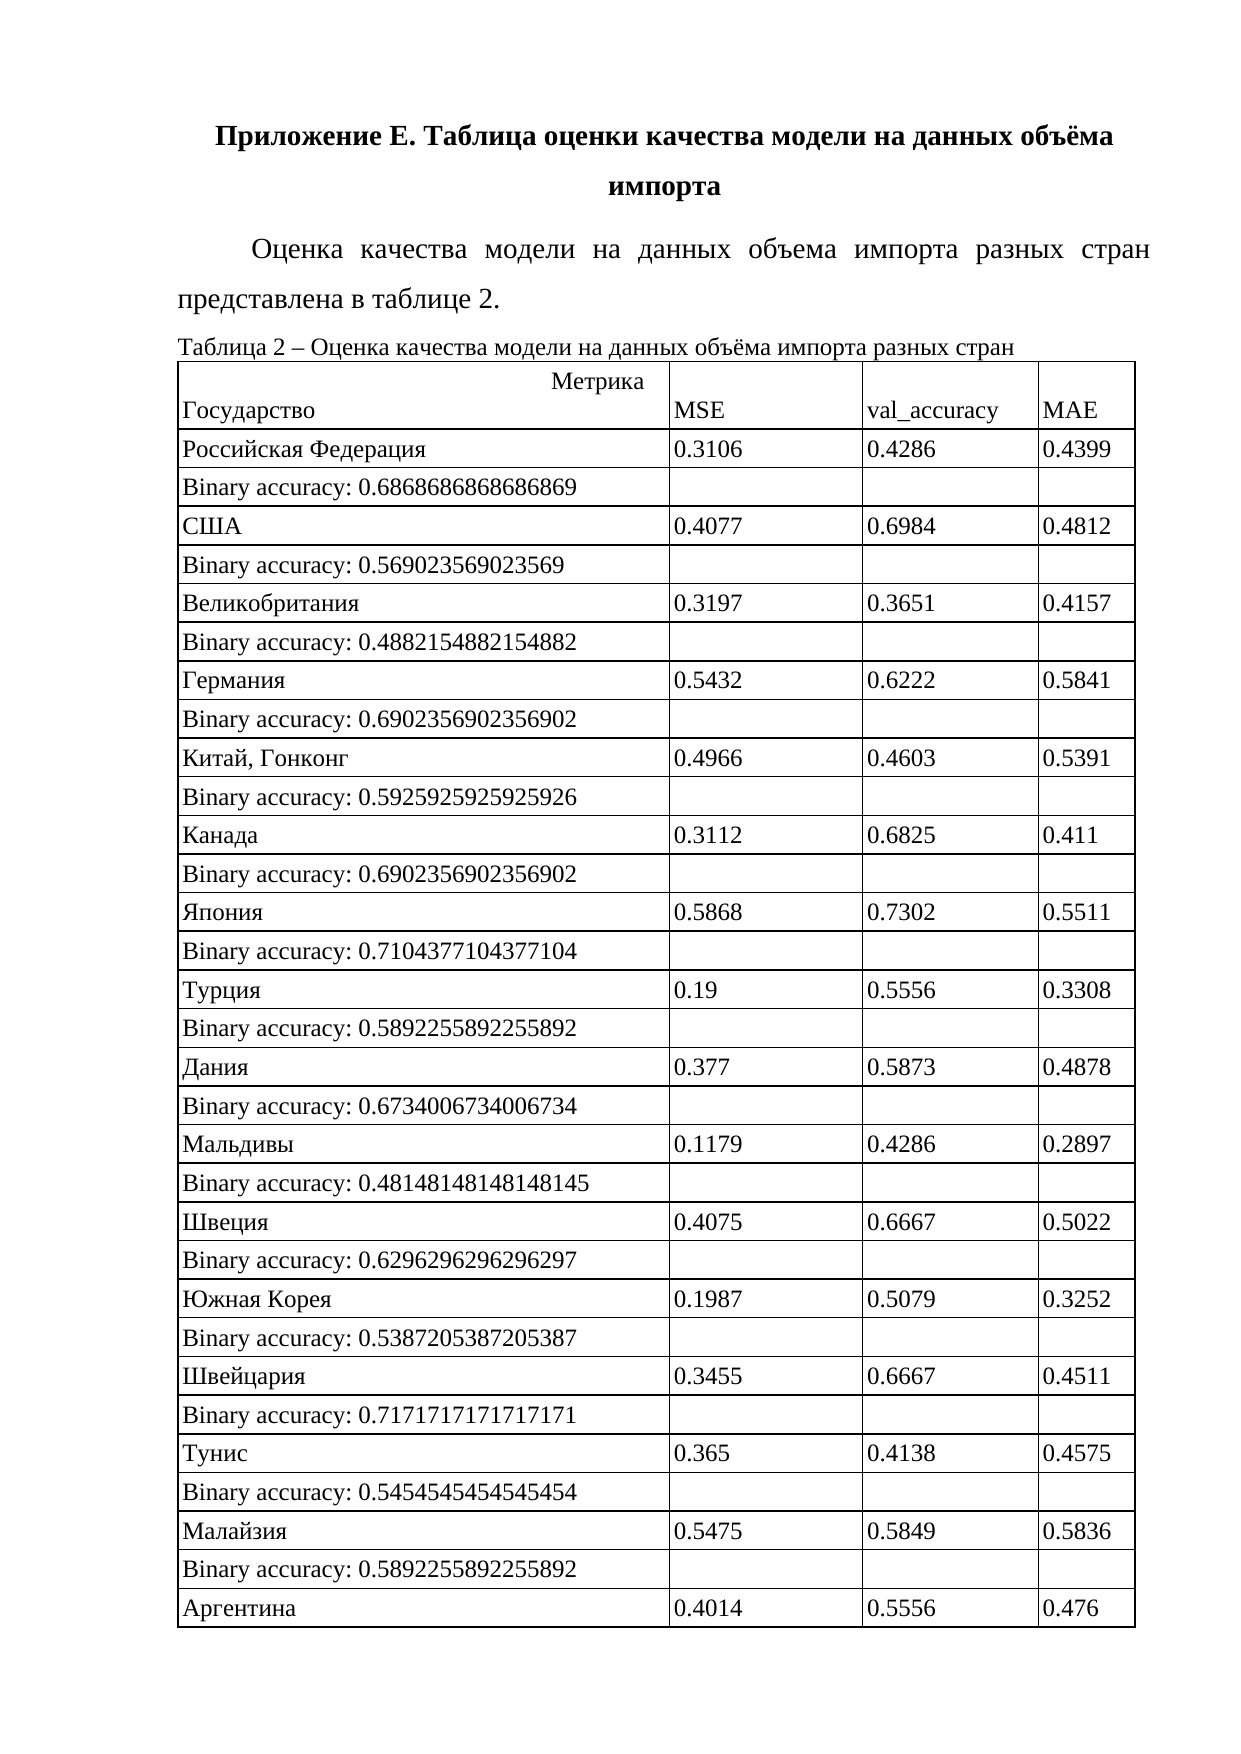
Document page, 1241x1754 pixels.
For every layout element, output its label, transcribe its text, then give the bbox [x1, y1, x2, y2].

table_cell 0.4575 [1039, 1435, 1134, 1471]
table_cell 0.6667 [863, 1203, 1038, 1239]
table_cell [1039, 932, 1134, 969]
table_cell Швейцария [179, 1357, 669, 1394]
table_cell [1039, 1473, 1134, 1510]
table_cell [670, 700, 862, 737]
table_cell 0.476 [1039, 1589, 1134, 1626]
table_cell [670, 1473, 862, 1510]
table_cell [863, 1009, 1038, 1046]
table_cell [863, 1473, 1038, 1510]
table_cell 0.19 [670, 971, 862, 1008]
table_cell 0.4878 [1039, 1048, 1134, 1085]
table_cell Binary accuracy: 0.569023569023569 [179, 546, 669, 583]
table_cell [863, 1241, 1038, 1278]
table_cell 0.411 [1039, 816, 1134, 853]
table_cell 0.5873 [863, 1048, 1038, 1085]
table_header Метрика Государство [179, 362, 669, 428]
table_cell [1039, 700, 1134, 737]
table_cell 0.6984 [863, 507, 1038, 544]
table_cell Российская Федерация [179, 430, 669, 467]
table_cell 0.5849 [863, 1512, 1038, 1549]
table_cell 0.5836 [1039, 1512, 1134, 1549]
table_cell [863, 1164, 1038, 1201]
table_cell Китай, Гонконг [179, 739, 669, 776]
table_cell [863, 1087, 1038, 1124]
table_cell Германия [179, 662, 669, 698]
table_cell 0.4077 [670, 507, 862, 544]
table_cell 0.5556 [863, 971, 1038, 1008]
table_cell 0.5511 [1039, 893, 1134, 930]
table_cell 0.4511 [1039, 1357, 1134, 1394]
table_cell [863, 700, 1038, 737]
table_cell [863, 1396, 1038, 1433]
table_cell Binary accuracy: 0.6868686868686869 [179, 468, 669, 505]
table_cell Великобритания [179, 584, 669, 621]
table_cell Binary accuracy: 0.5454545454545454 [179, 1473, 669, 1510]
table_header val_accuracy [863, 362, 1038, 428]
table_cell 0.5841 [1039, 662, 1134, 698]
table_cell 0.3455 [670, 1357, 862, 1394]
table_cell [1039, 1164, 1134, 1201]
table_cell Binary accuracy: 0.6902356902356902 [179, 700, 669, 737]
table_cell 0.6825 [863, 816, 1038, 853]
table_cell [1039, 1009, 1134, 1046]
table_cell 0.7302 [863, 893, 1038, 930]
table_cell [670, 1009, 862, 1046]
table_cell [863, 777, 1038, 814]
table_cell [1039, 623, 1134, 660]
table_cell Binary accuracy: 0.6734006734006734 [179, 1087, 669, 1124]
table_cell Binary accuracy: 0.5892255892255892 [179, 1550, 669, 1587]
table_cell Binary accuracy: 0.4882154882154882 [179, 623, 669, 660]
table_cell 0.6222 [863, 662, 1038, 698]
table_cell Канада [179, 816, 669, 853]
table_cell [670, 932, 862, 969]
table_cell 0.4966 [670, 739, 862, 776]
table_cell [863, 468, 1038, 505]
table_cell 0.4812 [1039, 507, 1134, 544]
table_cell 0.3197 [670, 584, 862, 621]
table_cell 0.5391 [1039, 739, 1134, 776]
table_cell [670, 855, 862, 892]
table_cell 0.5556 [863, 1589, 1038, 1626]
table_cell 0.3106 [670, 430, 862, 467]
table_cell [670, 623, 862, 660]
table_cell [1039, 546, 1134, 583]
table_cell [670, 777, 862, 814]
table_cell Япония [179, 893, 669, 930]
table_cell Тунис [179, 1435, 669, 1471]
table_cell [1039, 1396, 1134, 1433]
table_cell 0.5022 [1039, 1203, 1134, 1239]
table_cell [670, 1550, 862, 1587]
table_cell [863, 1550, 1038, 1587]
table_cell [863, 623, 1038, 660]
table_cell 0.3308 [1039, 971, 1134, 1008]
table_cell 0.365 [670, 1435, 862, 1471]
table_cell Турция [179, 971, 669, 1008]
table_cell [863, 546, 1038, 583]
table_cell [1039, 1550, 1134, 1587]
text Таблица 2 – Оценка качества модели на данных объёма импорта разных стран [177, 332, 1152, 361]
table_cell 0.5868 [670, 893, 862, 930]
table_cell 0.2897 [1039, 1125, 1134, 1162]
table_cell 0.5079 [863, 1280, 1038, 1317]
table_cell 0.5432 [670, 662, 862, 698]
table_cell [863, 932, 1038, 969]
table_cell [863, 855, 1038, 892]
table_cell 0.4603 [863, 739, 1038, 776]
table_cell [670, 1087, 862, 1124]
table_cell Аргентина [179, 1589, 669, 1626]
table_cell 0.4014 [670, 1589, 862, 1626]
table_cell [670, 1318, 862, 1356]
table_cell [670, 546, 862, 583]
table_cell Binary accuracy: 0.48148148148148145 [179, 1164, 669, 1201]
table_cell 0.4399 [1039, 430, 1134, 467]
table_cell 0.3112 [670, 816, 862, 853]
table_cell Дания [179, 1048, 669, 1085]
table_cell [863, 1318, 1038, 1356]
table_cell Binary accuracy: 0.5387205387205387 [179, 1318, 669, 1356]
table_cell [1039, 1087, 1134, 1124]
table_cell 0.4286 [863, 430, 1038, 467]
table_cell [670, 1241, 862, 1278]
table_cell Южная Корея [179, 1280, 669, 1317]
table_cell Binary accuracy: 0.5892255892255892 [179, 1009, 669, 1046]
table_header MSE [670, 362, 862, 428]
table_cell 0.1179 [670, 1125, 862, 1162]
table_cell Binary accuracy: 0.5925925925925926 [179, 777, 669, 814]
table_cell Binary accuracy: 0.7171717171717171 [179, 1396, 669, 1433]
table_cell [1039, 777, 1134, 814]
table_cell Binary accuracy: 0.6296296296296297 [179, 1241, 669, 1278]
table_cell 0.6667 [863, 1357, 1038, 1394]
table_cell 0.4157 [1039, 584, 1134, 621]
table_cell 0.5475 [670, 1512, 862, 1549]
table_cell Мальдивы [179, 1125, 669, 1162]
table_cell [670, 1396, 862, 1433]
subtitle Приложение Е. Таблица оценки качества модели на данных объёма импорта [177, 118, 1152, 202]
table_cell [670, 468, 862, 505]
text Оценка качества модели на данных объема импорта разных стран представлена в таблице 2. [177, 231, 1152, 315]
table_cell [1039, 468, 1134, 505]
table_cell Binary accuracy: 0.7104377104377104 [179, 932, 669, 969]
table_cell Швеция [179, 1203, 669, 1239]
table_cell 0.4075 [670, 1203, 862, 1239]
table_cell 0.4286 [863, 1125, 1038, 1162]
table_cell 0.3651 [863, 584, 1038, 621]
table_header MAE [1039, 362, 1134, 428]
table_cell 0.1987 [670, 1280, 862, 1317]
table_cell Малайзия [179, 1512, 669, 1549]
table_cell [670, 1164, 862, 1201]
table_cell [1039, 1241, 1134, 1278]
table_cell [1039, 855, 1134, 892]
table_cell 0.3252 [1039, 1280, 1134, 1317]
table_cell [1039, 1318, 1134, 1356]
table_cell 0.377 [670, 1048, 862, 1085]
table_cell США [179, 507, 669, 544]
table_cell 0.4138 [863, 1435, 1038, 1471]
table_cell Binary accuracy: 0.6902356902356902 [179, 855, 669, 892]
